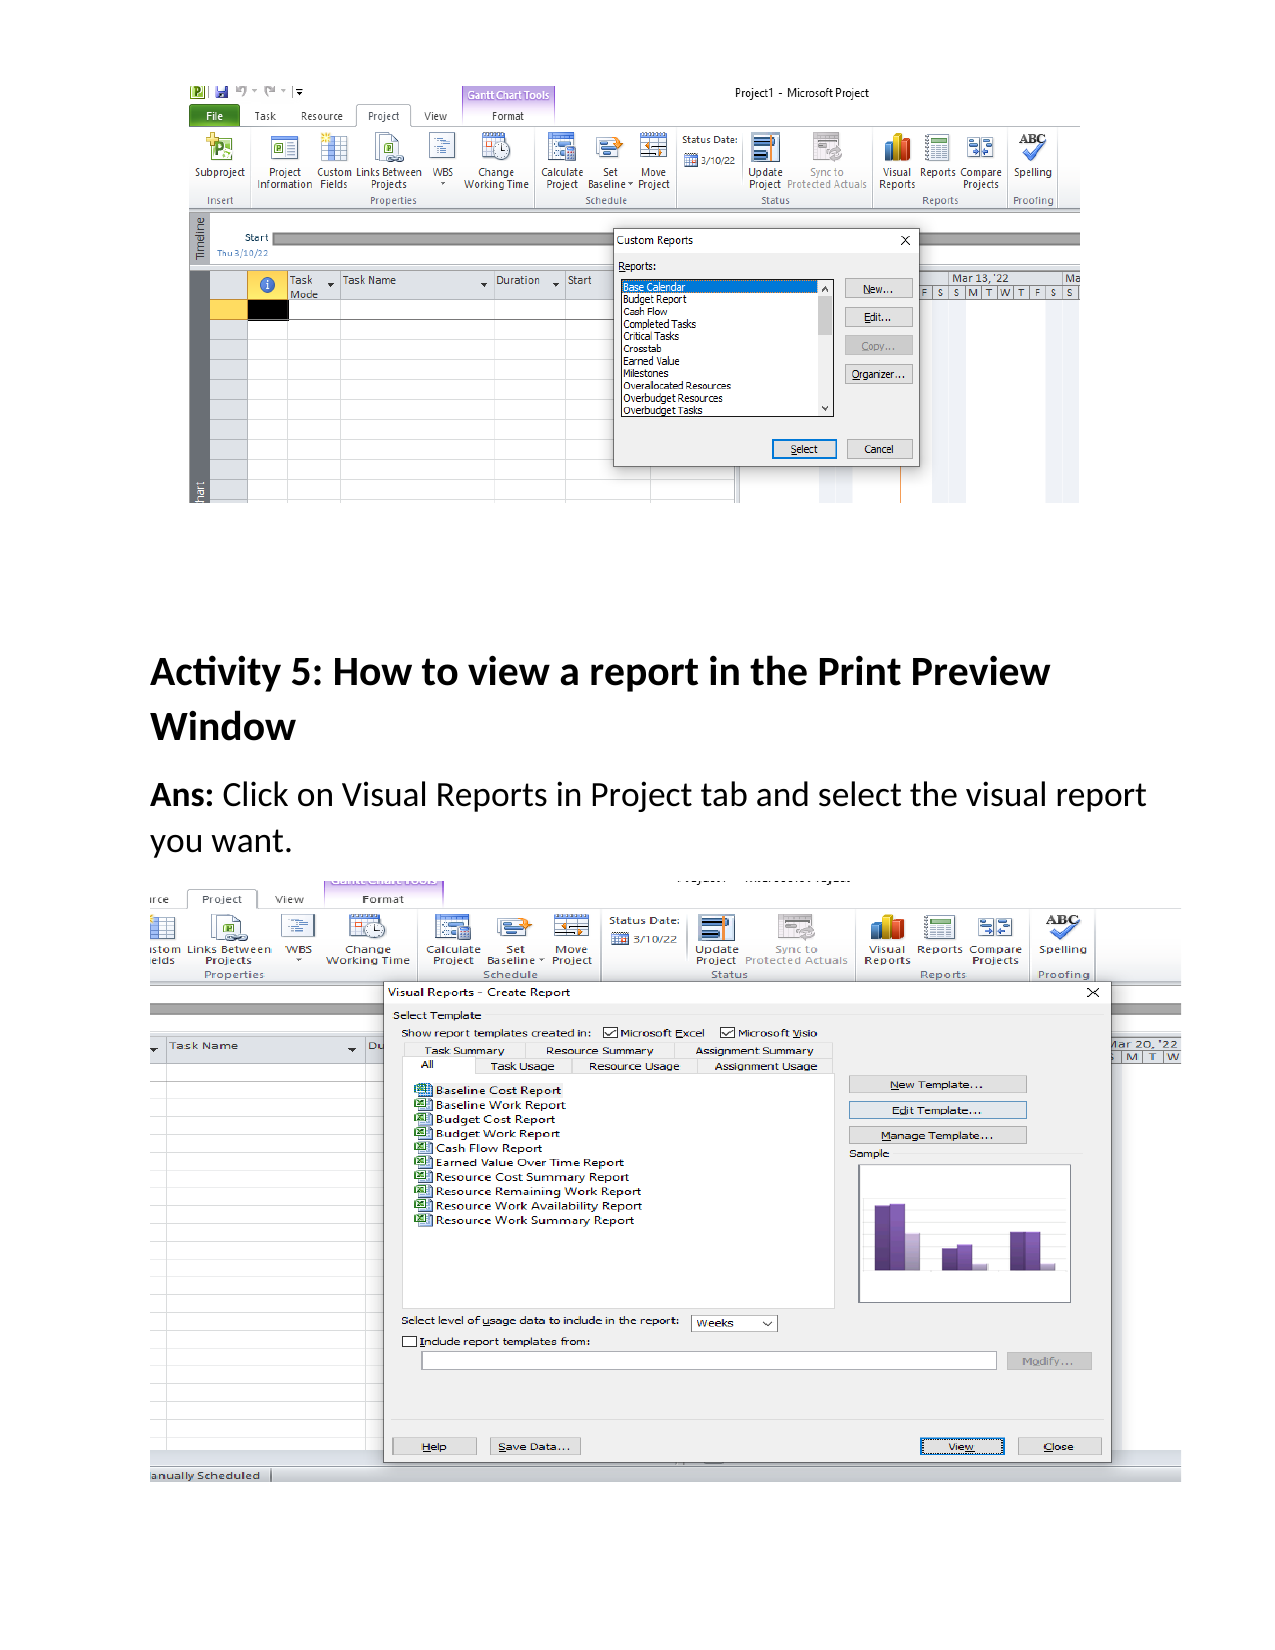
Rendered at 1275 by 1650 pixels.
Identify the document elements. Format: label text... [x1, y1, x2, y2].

picture [150, 881, 1182, 1482]
picture [189, 86, 1080, 503]
text Ans: Click on Visual Reports in Project tab and select the visual report you want. [150, 772, 1181, 862]
text Activity 5: How to view a report in the Print Preview Window [150, 645, 1181, 751]
